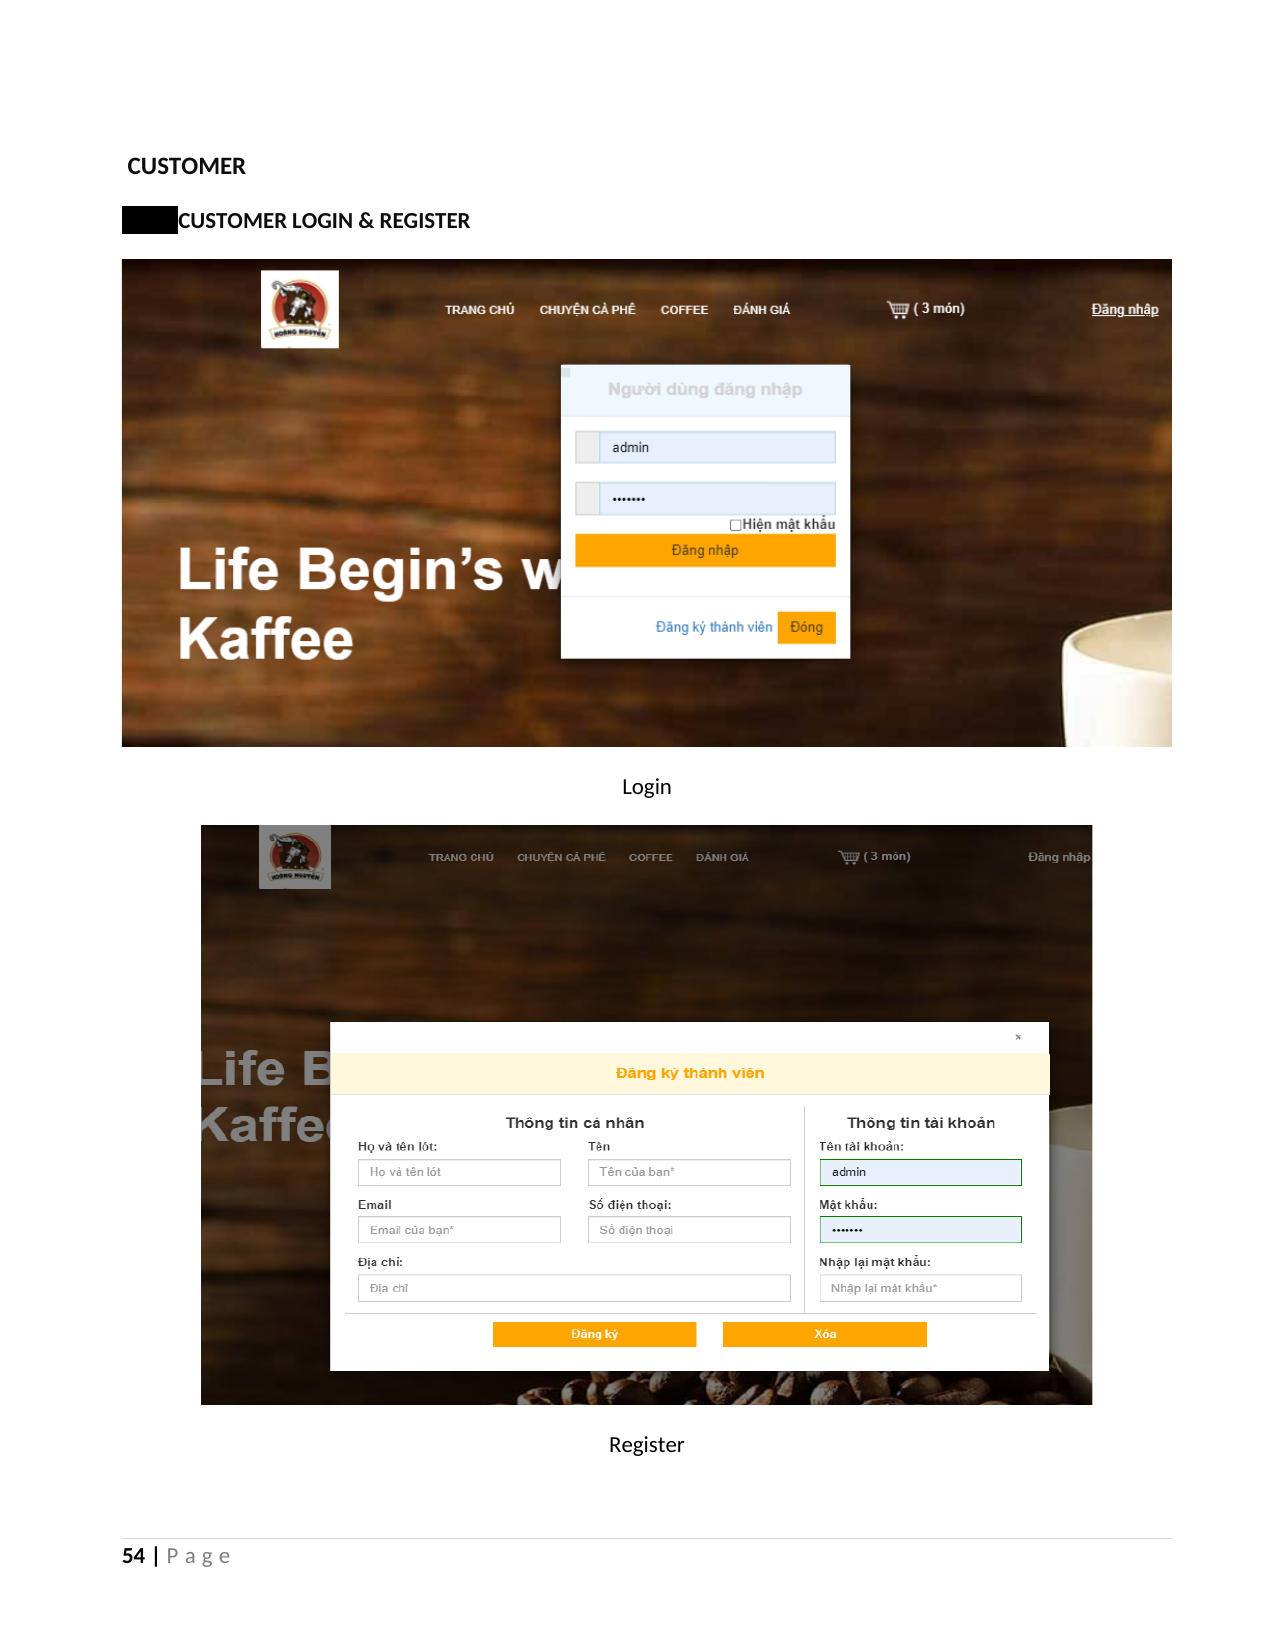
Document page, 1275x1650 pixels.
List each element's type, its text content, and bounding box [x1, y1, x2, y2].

picture [121, 259, 1172, 747]
picture [201, 825, 1093, 1405]
text Login [122, 772, 1172, 800]
text Register [122, 1430, 1172, 1458]
subtitle Customer Login & Register [178, 206, 1172, 234]
subtitle Customer [122, 150, 1172, 181]
